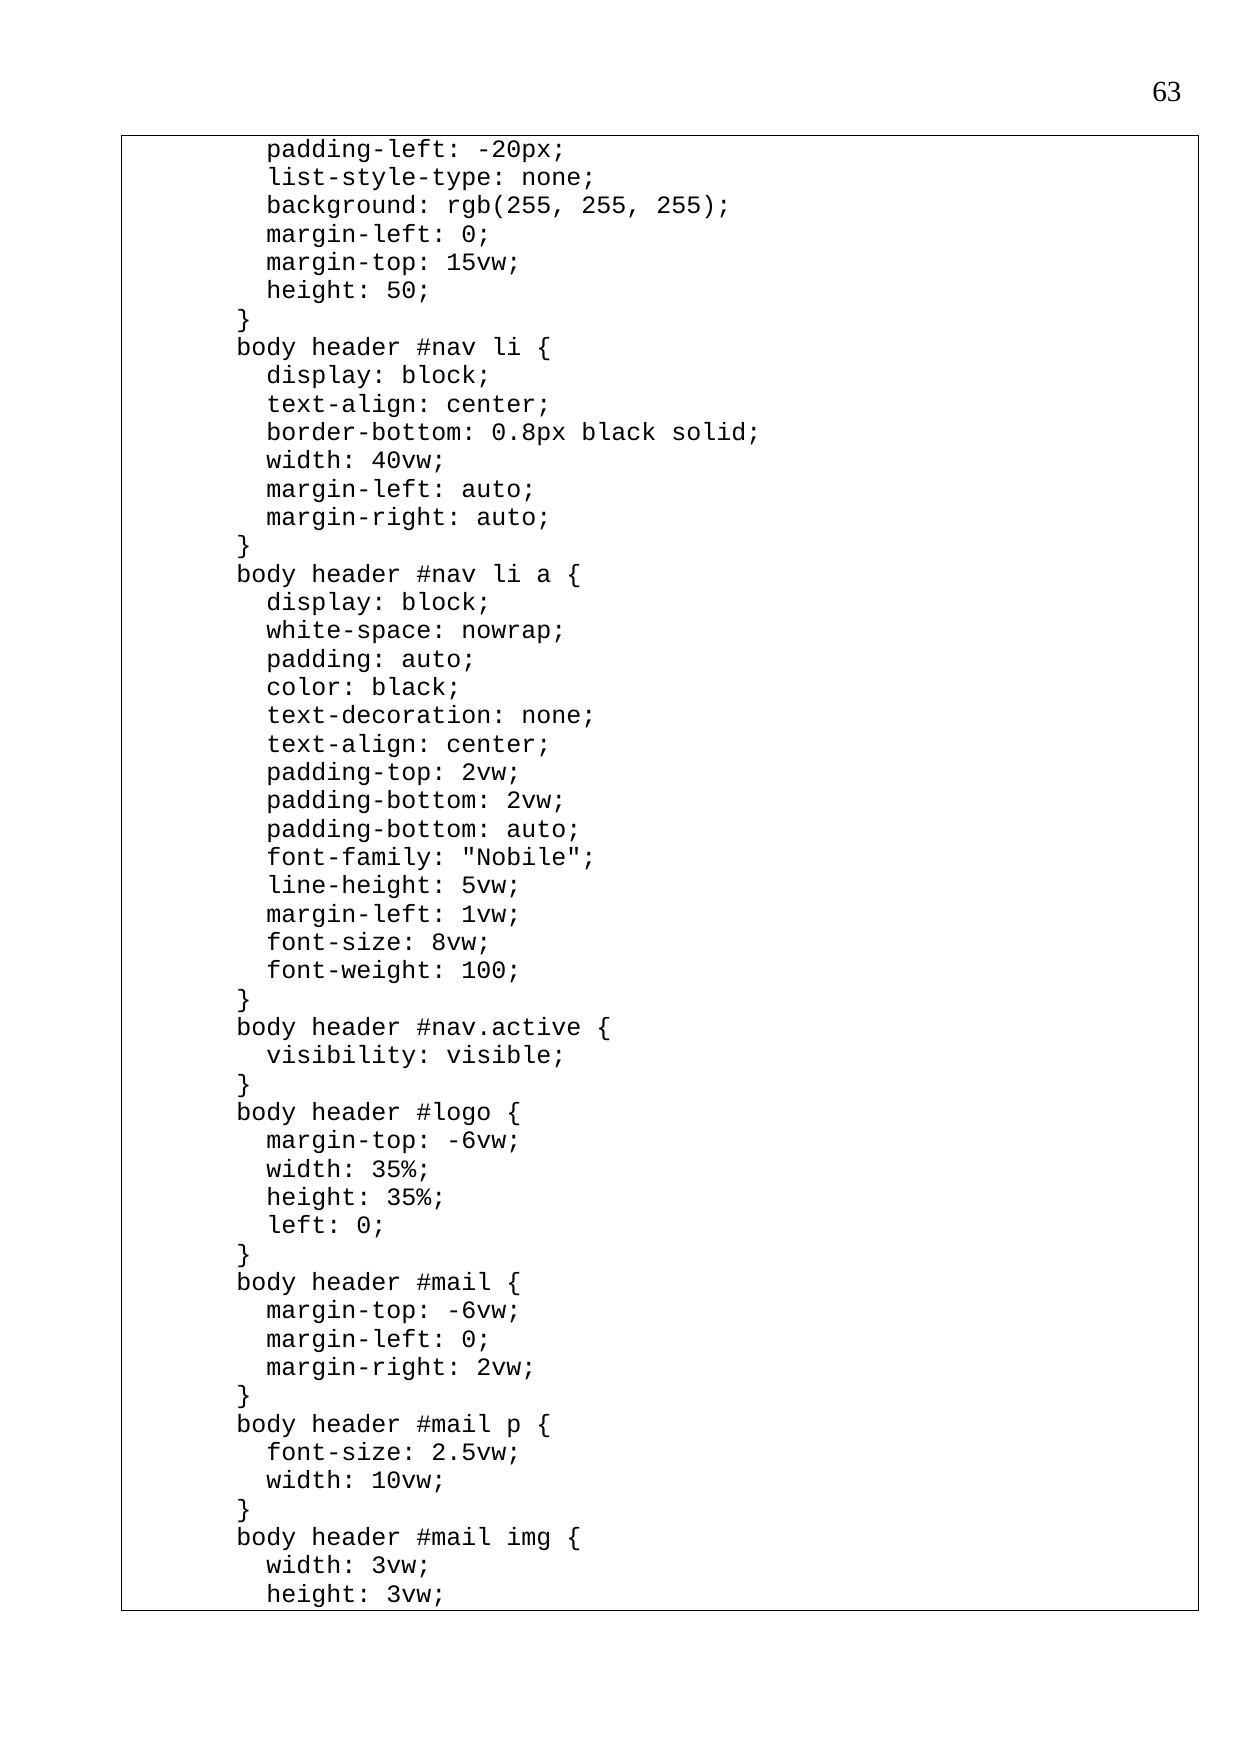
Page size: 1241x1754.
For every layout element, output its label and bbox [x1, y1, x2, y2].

table_header [122, 136, 1198, 1610]
